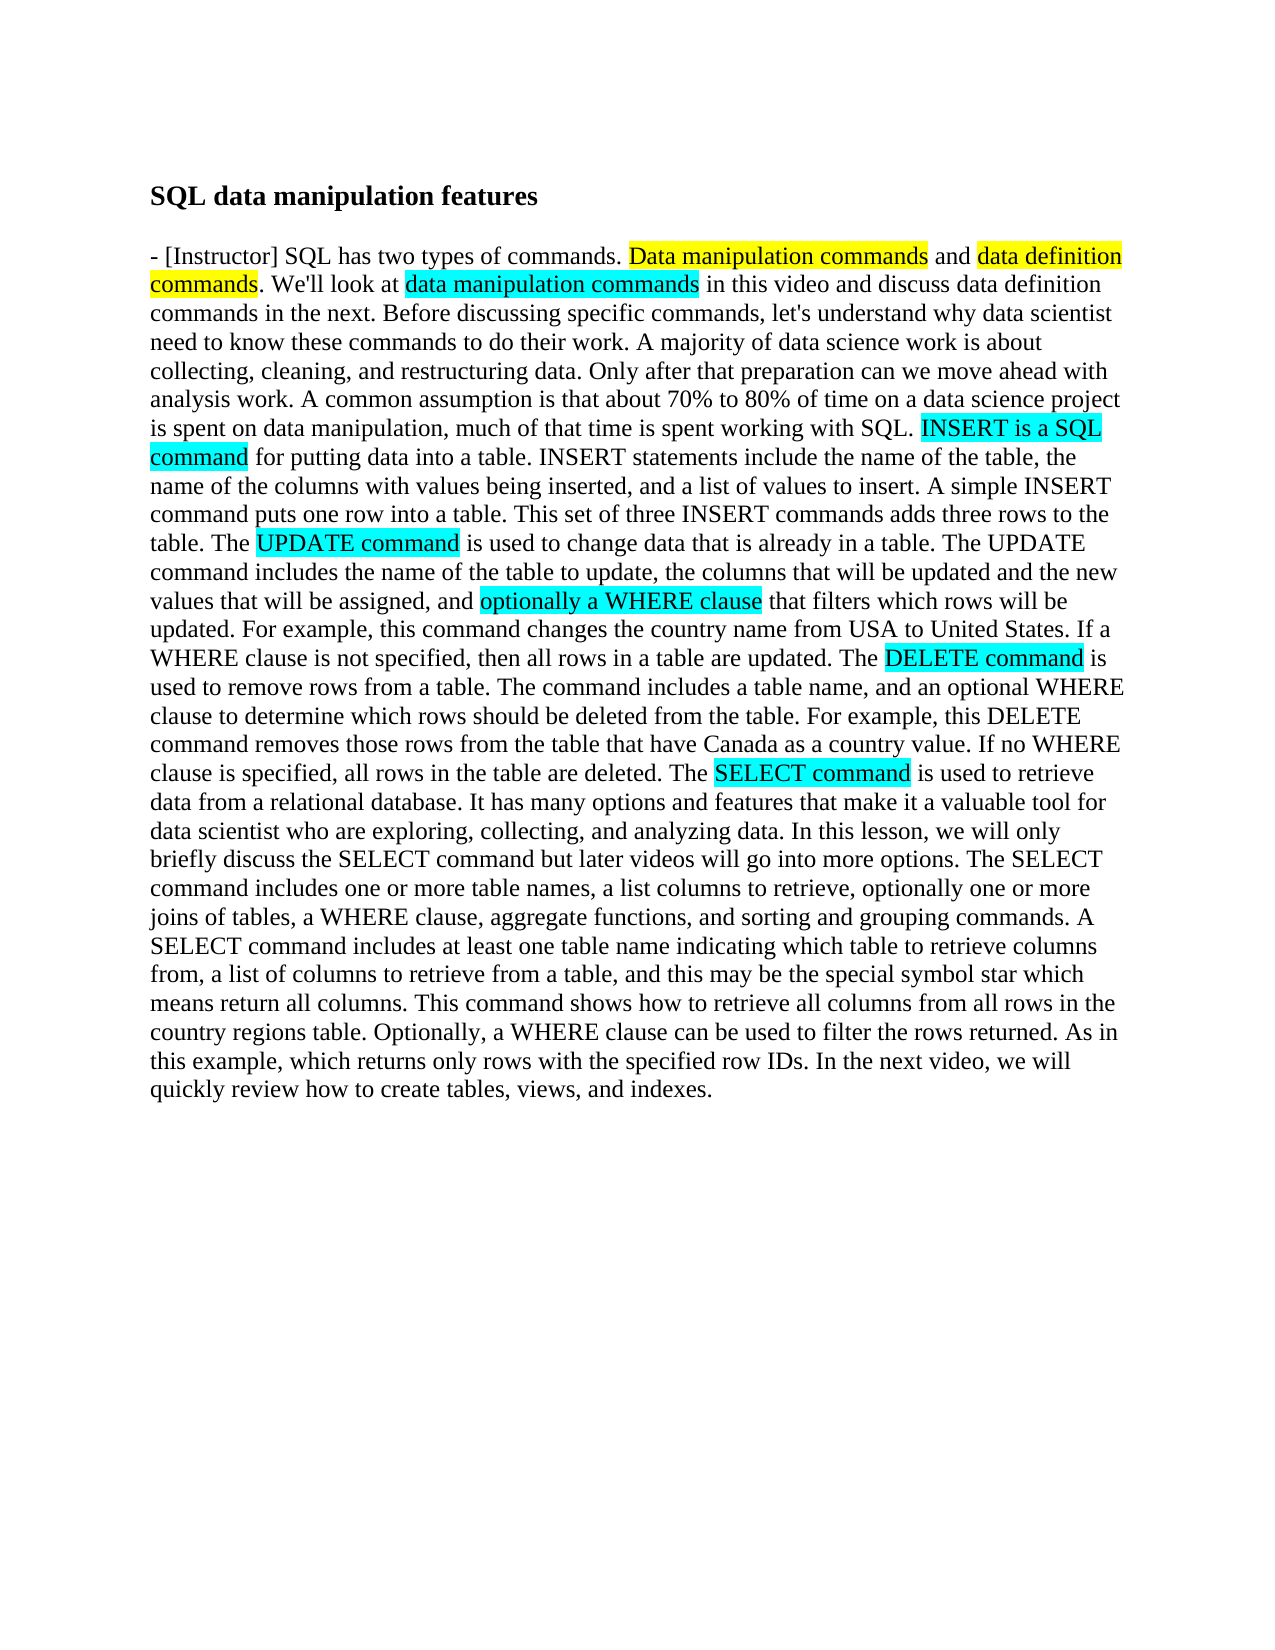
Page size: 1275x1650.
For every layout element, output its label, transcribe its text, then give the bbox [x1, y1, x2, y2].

text - [Instructor] SQL has two types of commands. Data manipulation commands and data definition commands. We'll look at data manipulation commands in this video and discuss data definition commands in the next. Before discussing specific commands, let's understand why data scientist need to know these commands to do their work. A majority of data science work is about collecting, cleaning, and restructuring data. Only after that preparation can we move ahead with analysis work. A common assumption is that about 70% to 80% of time on a data science project is spent on data manipulation, much of that time is spent working with SQL. INSERT is a SQL command for putting data into a table. INSERT statements include the name of the table, the name of the columns with values being inserted, and a list of values to insert. A simple INSERT command puts one row into a table. This set of three INSERT commands adds three rows to the table. The UPDATE command is used to change data that is already in a table. The UPDATE command includes the name of the table to update, the columns that will be updated and the new values that will be assigned, and optionally a WHERE clause that filters which rows will be updated. For example, this command changes the country name from USA to United States. If a WHERE clause is not specified, then all rows in a table are updated. The DELETE command is used to remove rows from a table. The command includes a table name, and an optional WHERE clause to determine which rows should be deleted from the table. For example, this DELETE command removes those rows from the table that have Canada as a country value. If no WHERE clause is specified, all rows in the table are deleted. The SELECT command is used to retrieve data from a relational database. It has many options and features that make it a valuable tool for data scientist who are exploring, collecting, and analyzing data. In this lesson, we will only briefly discuss the SELECT command but later videos will go into more options. The SELECT command includes one or more table names, a list columns to retrieve, optionally one or more joins of tables, a WHERE clause, aggregate functions, and sorting and grouping commands. A SELECT command includes at least one table name indicating which table to retrieve columns from, a list of columns to retrieve from a table, and this may be the special symbol star which means return all columns. This command shows how to retrieve all columns from all rows in the country regions table. Optionally, a WHERE clause can be used to filter the rows returned. As in this example, which returns only rows with the specified row IDs. In the next video, we will quickly review how to create tables, views, and indexes. [150, 241, 1125, 1103]
subtitle SQL data manipulation features [150, 179, 1125, 212]
